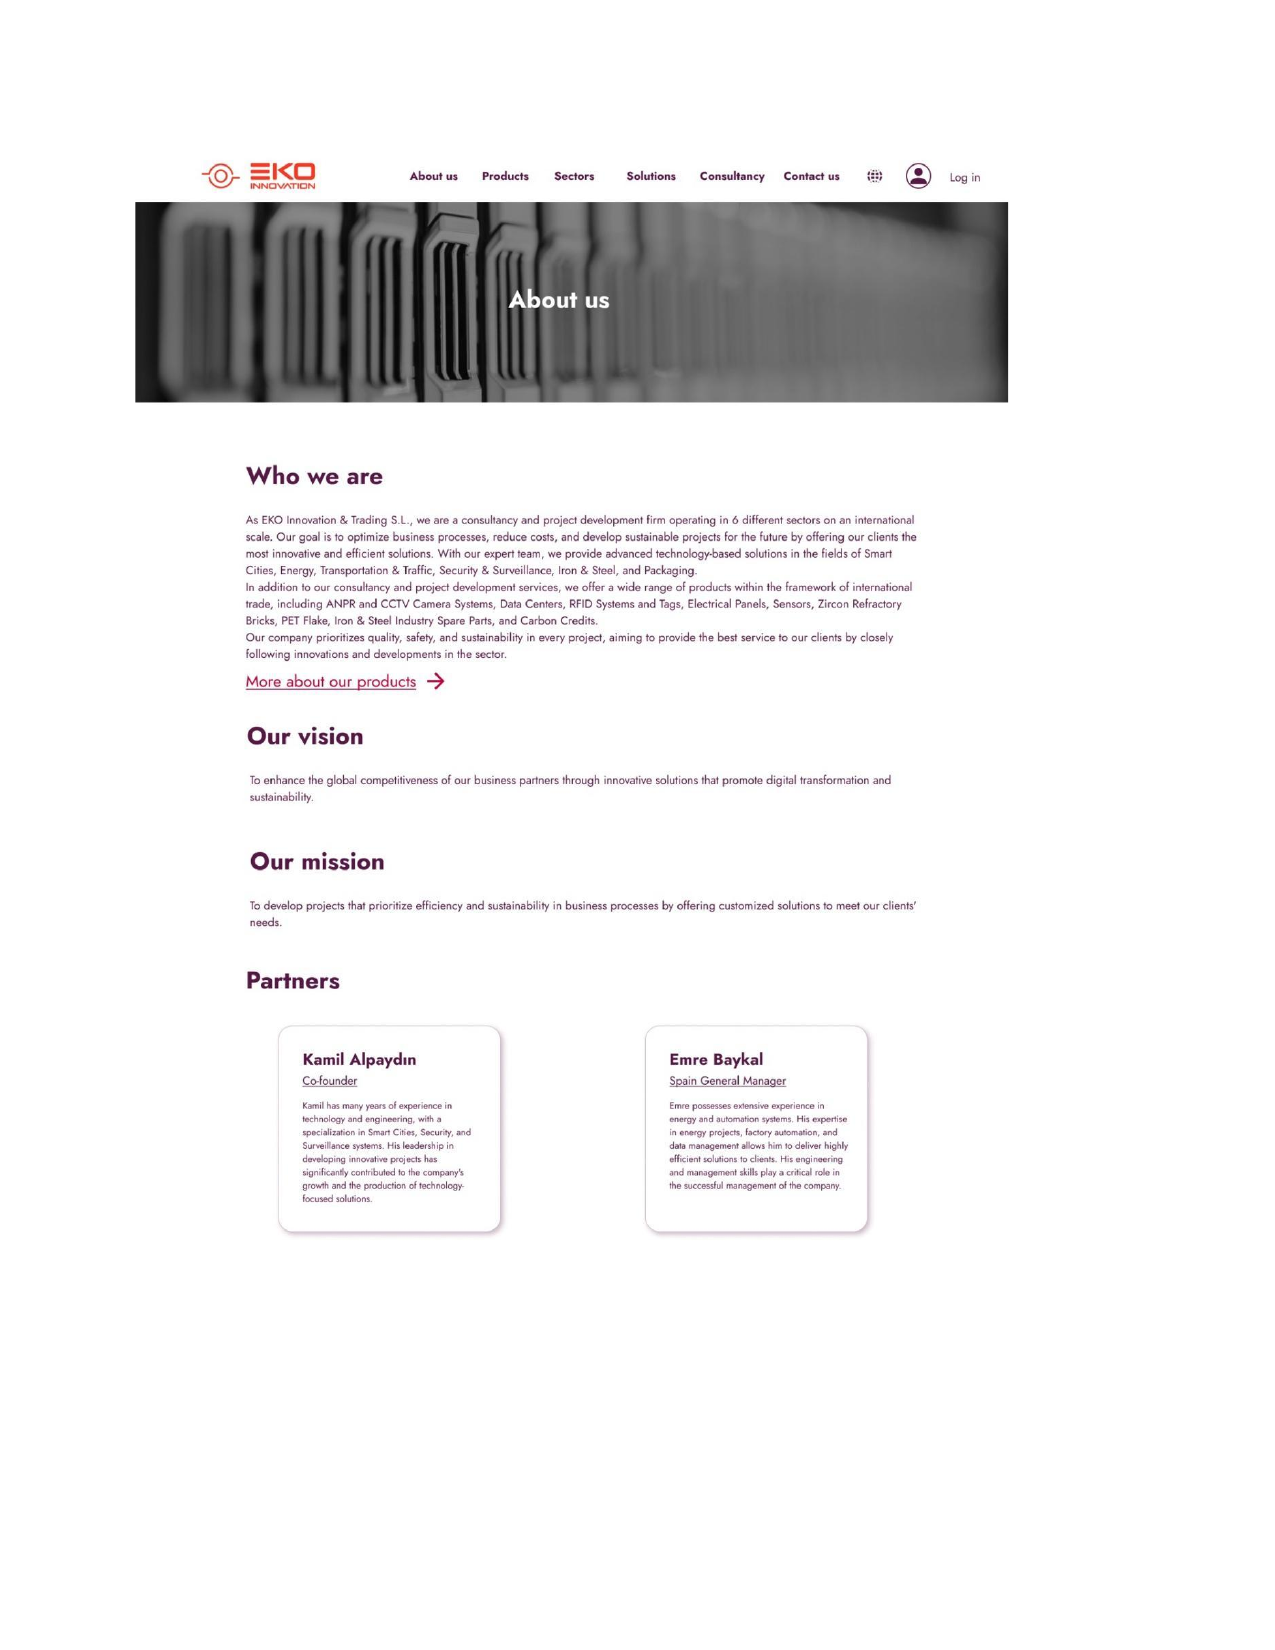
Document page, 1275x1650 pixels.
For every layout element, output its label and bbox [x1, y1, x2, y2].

picture [135, 150, 1009, 1364]
